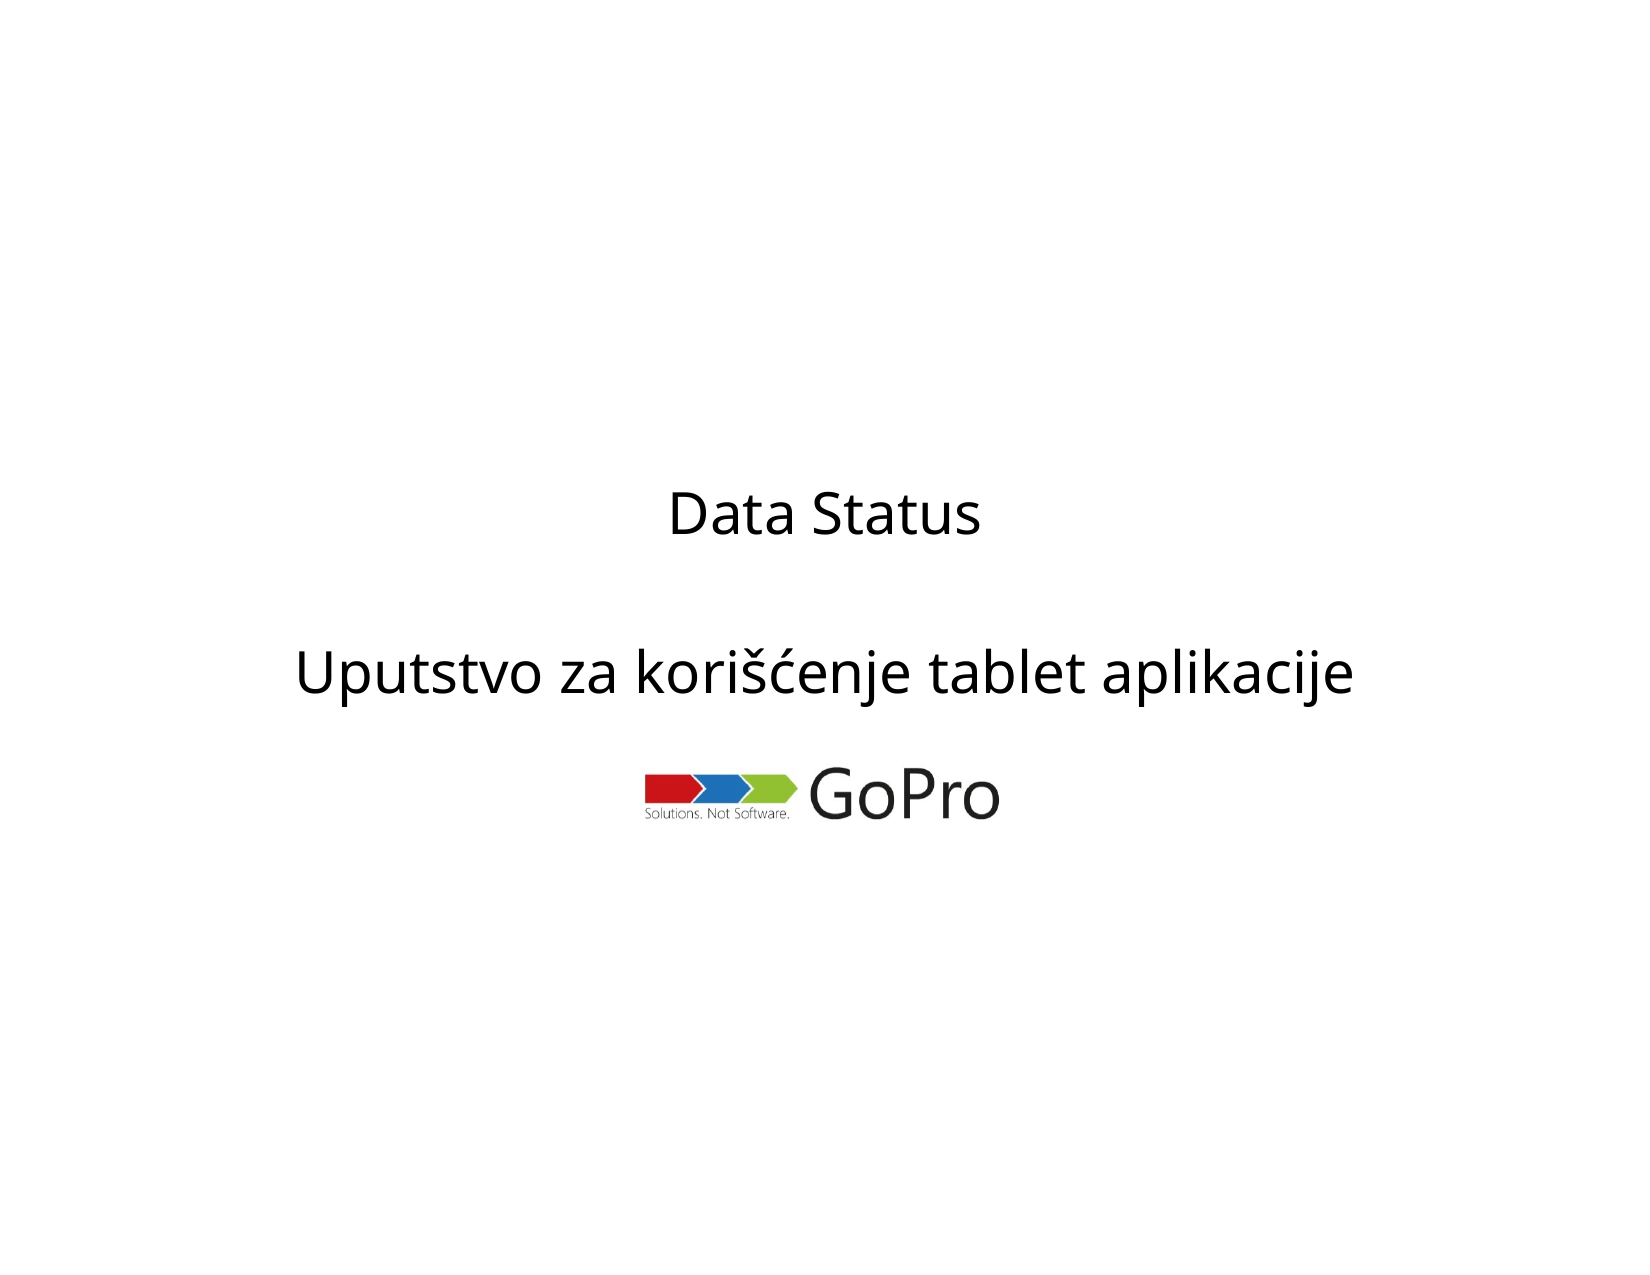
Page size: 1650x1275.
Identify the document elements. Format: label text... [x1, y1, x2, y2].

picture [644, 757, 1006, 836]
title Uputstvo za korišćenje tablet aplikacije [75, 631, 1575, 711]
title Data Status [75, 472, 1575, 552]
